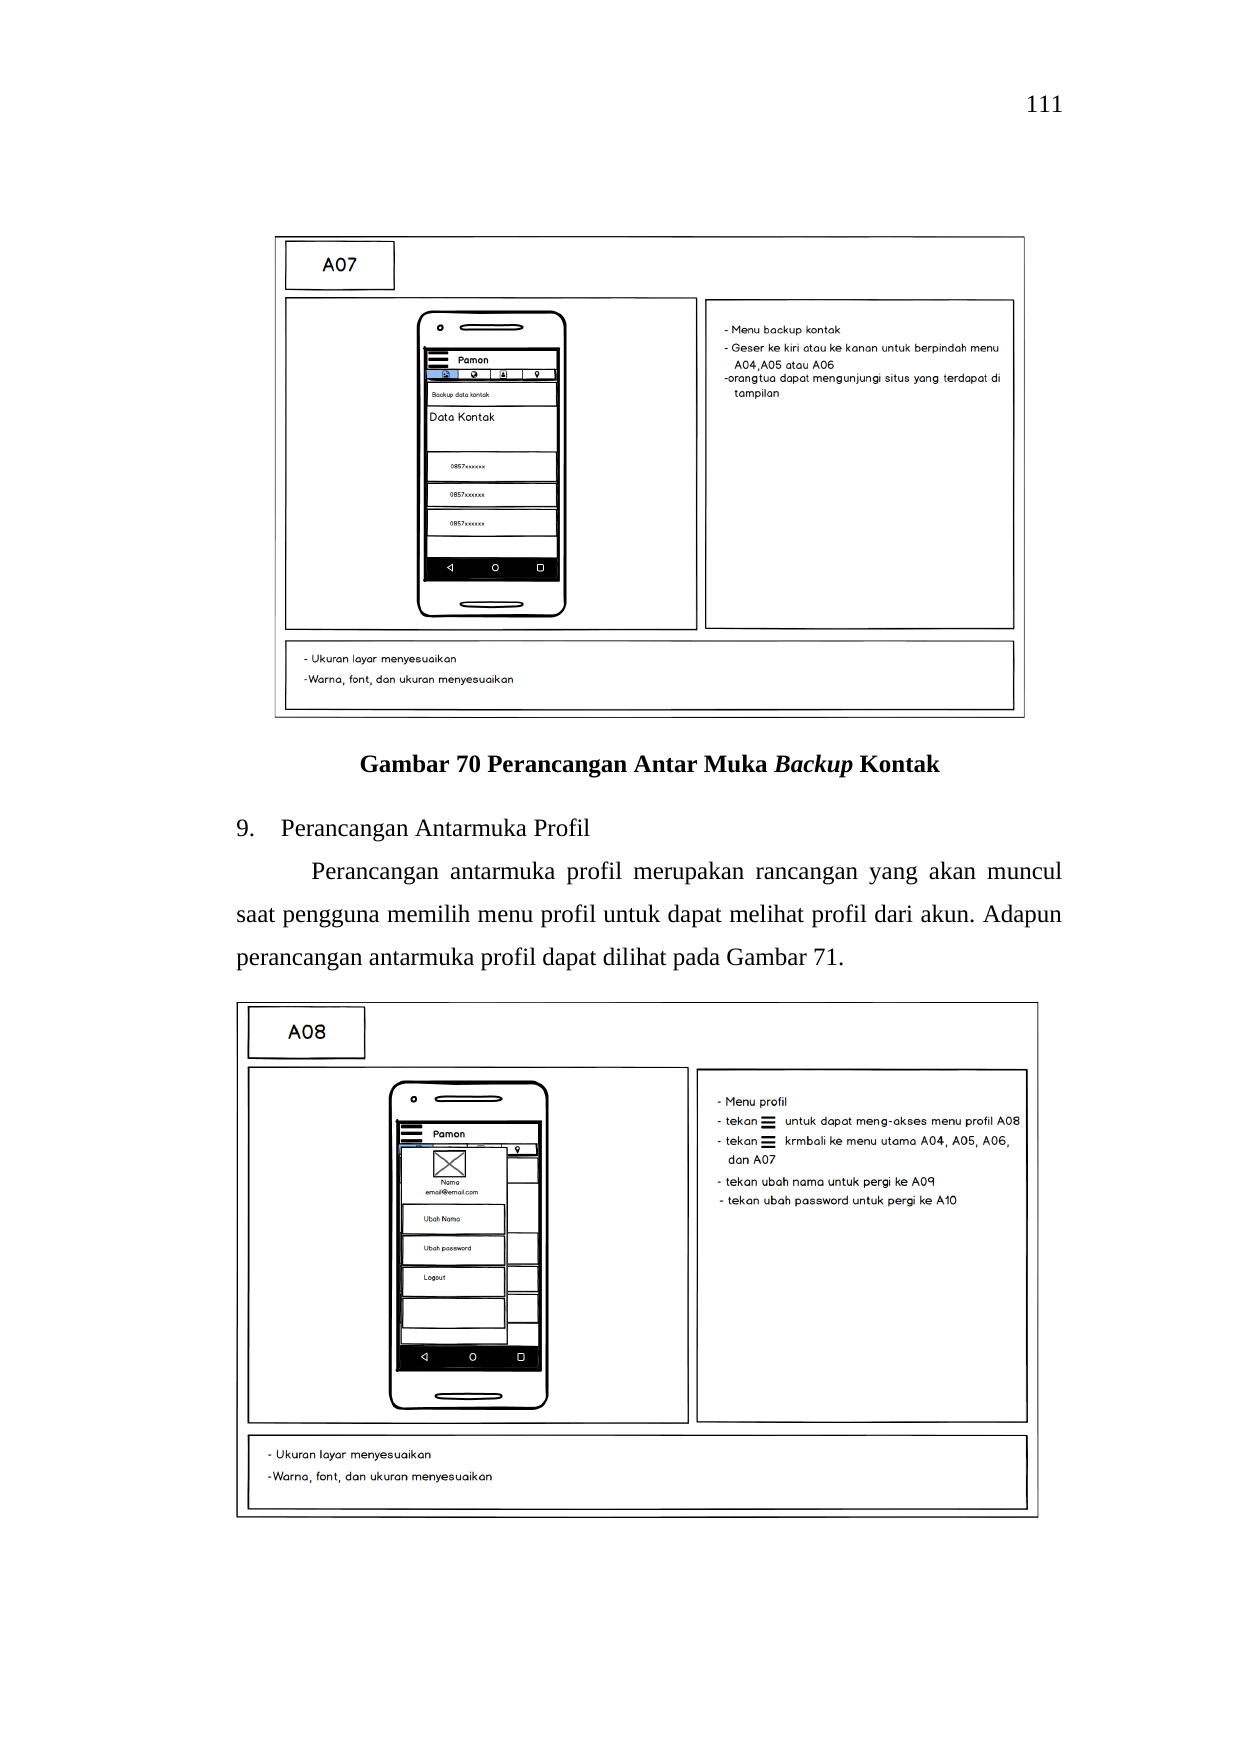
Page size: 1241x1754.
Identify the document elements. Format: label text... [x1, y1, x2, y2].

picture [274, 236, 1025, 718]
text Perancangan antarmuka profil merupakan rancangan yang akan muncul saat pengguna memilih menu profil untuk dapat melihat profil dari akun. Adapun perancangan antarmuka profil dapat dilihat pada Gambar 71. [236, 856, 1063, 971]
picture [236, 1002, 1039, 1518]
list Perancangan Antarmuka Profil [236, 813, 1063, 842]
